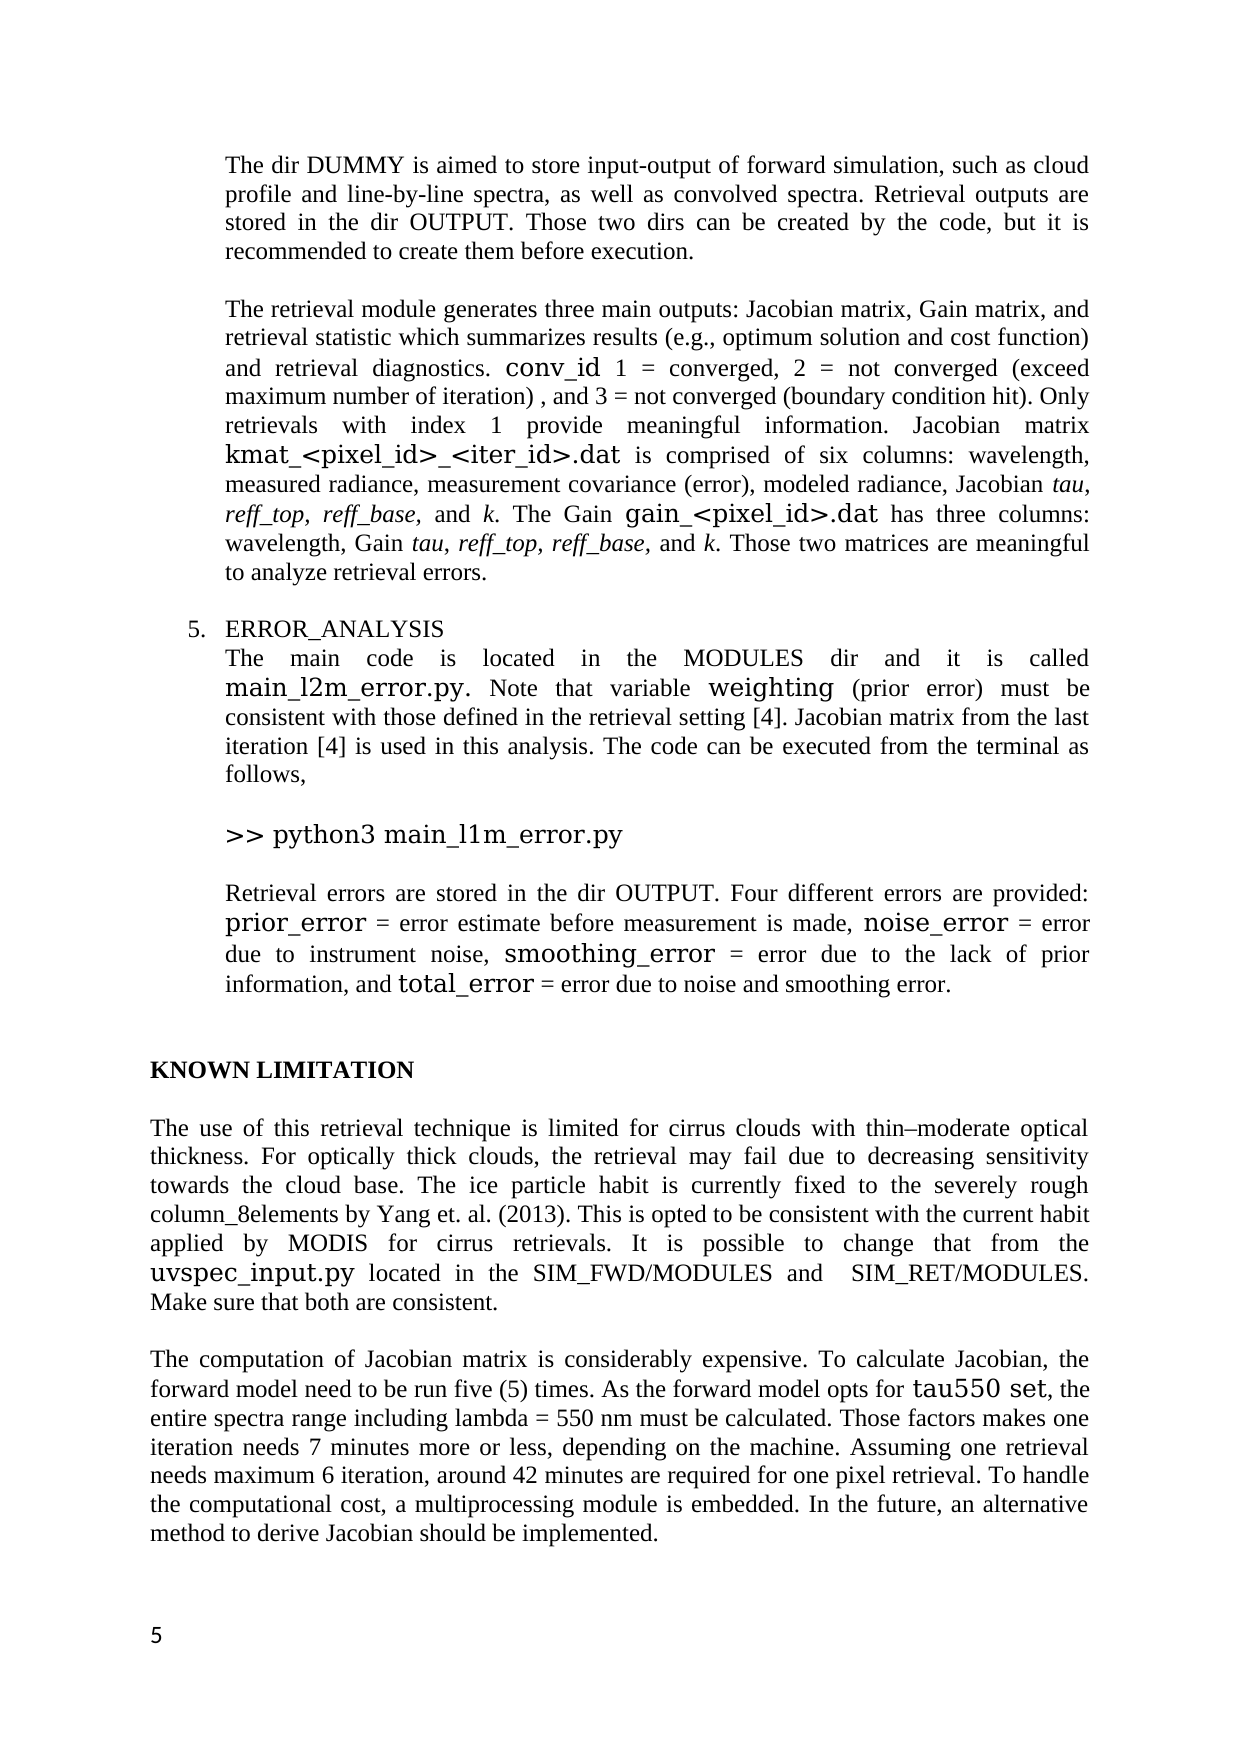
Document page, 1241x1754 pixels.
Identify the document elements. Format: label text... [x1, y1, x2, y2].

text The use of this retrieval technique is limited for cirrus clouds with thin–moderate optical thickness. For optically thick clouds, the retrieval may fail due to decreasing sensitivity towards the cloud base. The ice particle habit is currently fixed to the severely rough column_8elements by Yang et. al. (2013). This is opted to be consistent with the current habit applied by MODIS for cirrus retrievals. It is possible to change that from the uvspec_input.py located in the SIM_FWD/MODULES and SIM_RET/MODULES. Make sure that both are consistent. [150, 1113, 1090, 1315]
text The computation of Jacobian matrix is considerably expensive. To calculate Jacobian, the forward model need to be run five (5) times. As the forward model opts for tau550 set, the entire spectra range including lambda = 550 nm must be calculated. Those factors makes one iteration needs 7 minutes more or less, depending on the machine. Assuming one retrieval needs maximum 6 iteration, around 42 minutes are required for one pixel retrieval. To handle the computational cost, a multiprocessing module is embedded. In the future, an alternative method to derive Jacobian should be implemented. [150, 1344, 1090, 1547]
list ERROR_ANALYSIS [187, 614, 1090, 643]
list The dir DUMMY is aimed to store input-output of forward simulation, such as cloud profile and line-by-line spectra, as well as convolved spectra. Retrieval outputs are stored in the dir OUTPUT. Those two dirs can be created by the code, but it is recommended to create them before execution. [225, 150, 1090, 265]
list The main code is located in the MODULES dir and it is called main_l2m_error.py. Note that variable weighting (prior error) must be consistent with those defined in the retrieval setting [4]. Jacobian matrix from the last iteration [4] is used in this analysis. The code can be executed from the terminal as follows, [225, 643, 1090, 788]
list The retrieval module generates three main outputs: Jacobian matrix, Gain matrix, and retrieval statistic which summarizes results (e.g., optimum solution and cost function) and retrieval diagnostics. conv_id 1 = converged, 2 = not converged (exceed maximum number of iteration) , and 3 = not converged (boundary condition hit). Only retrievals with index 1 provide meaningful information. Jacobian matrix kmat_<pixel_id>_<iter_id>.dat is comprised of six columns: wavelength, measured radiance, measurement covariance (error), modeled radiance, Jacobian tau, reff_top, reff_base, and k. The Gain gain_<pixel_id>.dat has three columns: wavelength, Gain tau, reff_top, reff_base, and k. Those two matrices are meaningful to analyze retrieval errors. [225, 294, 1090, 586]
list >> python3 main_l1m_error.py [225, 818, 1090, 848]
list Retrieval errors are stored in the dir OUTPUT. Four different errors are provided: prior_error = error estimate before measurement is made, noise_error = error due to instrument noise, smoothing_error = error due to the lack of prior information, and total_error = error due to noise and smoothing error. [225, 878, 1090, 998]
text KNOWN LIMITATION [150, 1055, 1090, 1084]
